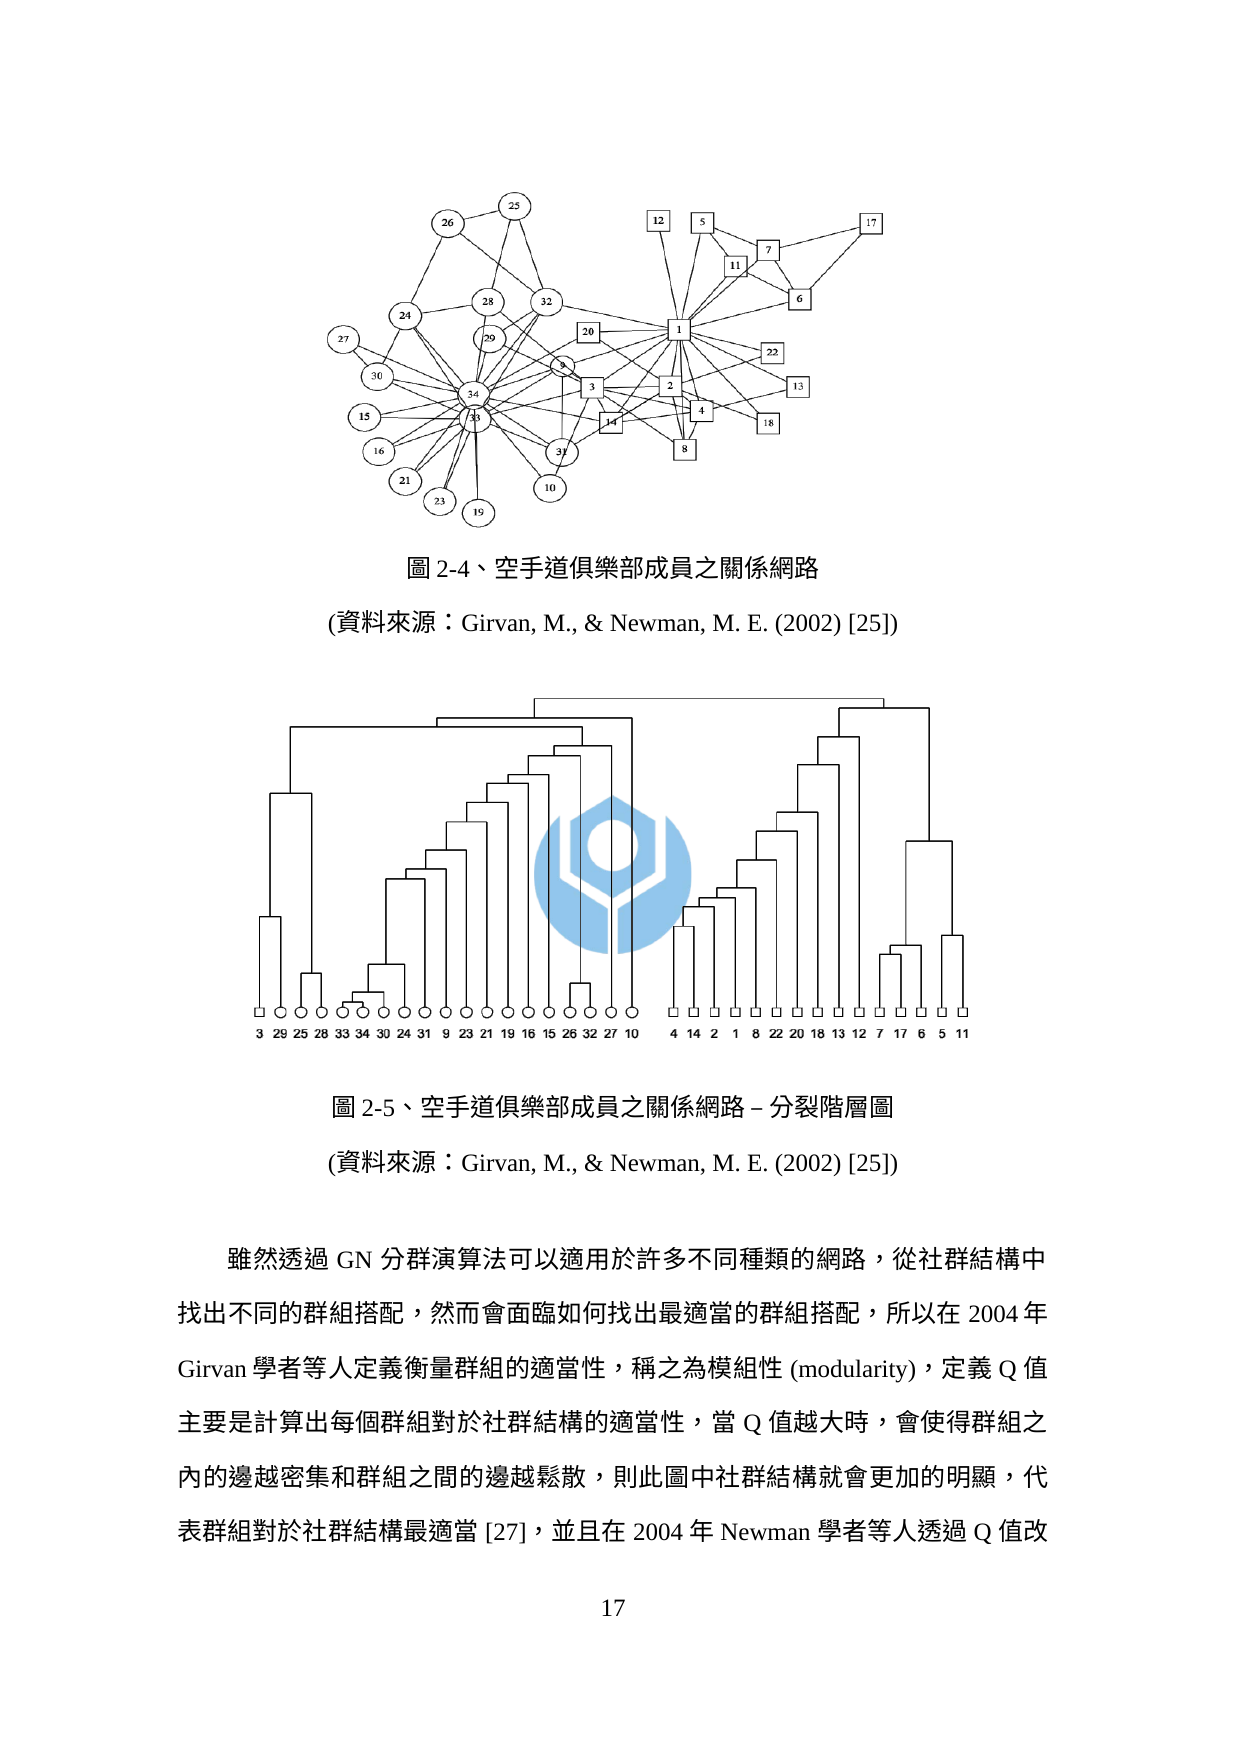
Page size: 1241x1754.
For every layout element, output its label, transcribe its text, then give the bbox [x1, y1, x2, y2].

text (資料來源：Girvan, M., & Newman, M. E. (2002) [25]) [177, 1142, 1048, 1178]
text (資料來源：Girvan, M., & Newman, M. E. (2002) [25]) [177, 603, 1048, 639]
text 圖2-5、空手道俱樂部成員之關係網路 – 分裂階層圖 [177, 1088, 1048, 1124]
text 圖2-4、空手道俱樂部成員之關係網路 [177, 548, 1048, 585]
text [177, 1239, 1048, 1548]
